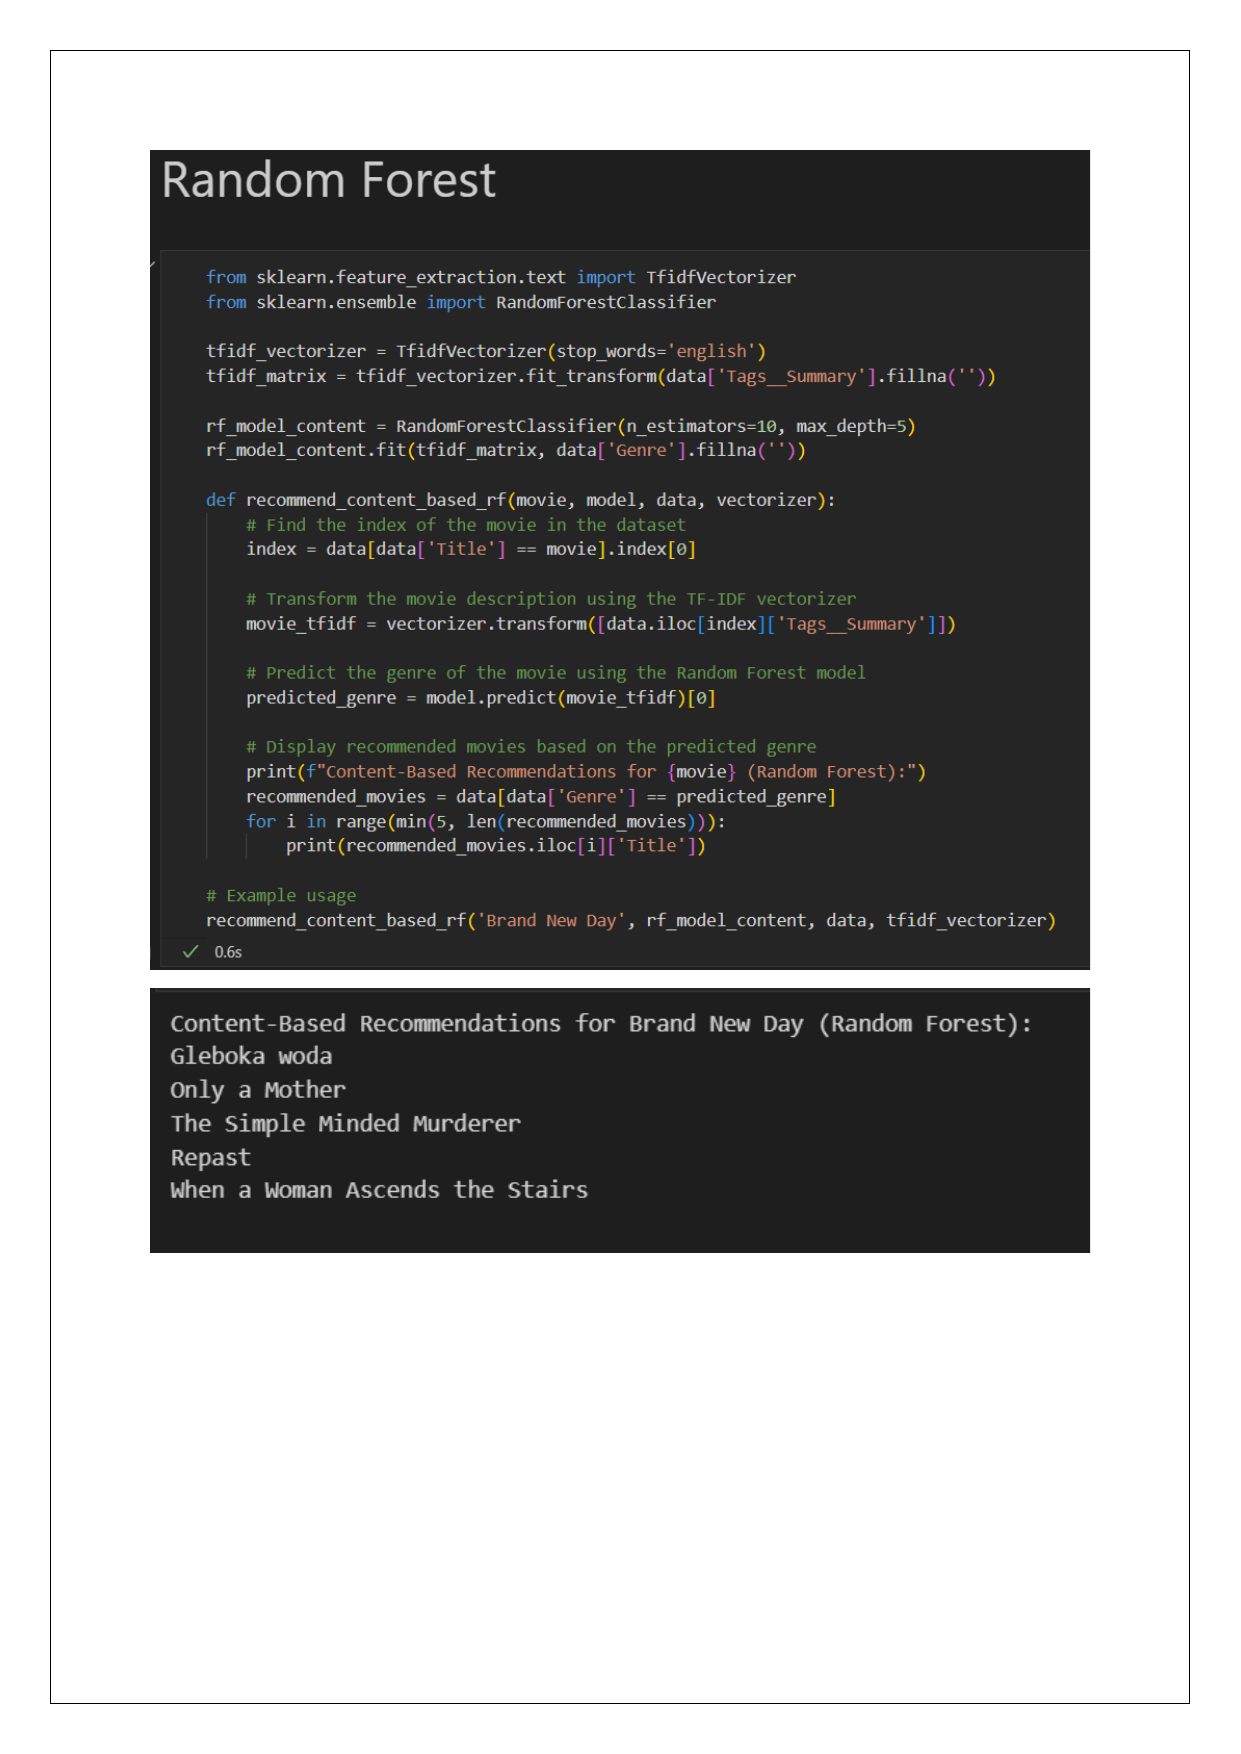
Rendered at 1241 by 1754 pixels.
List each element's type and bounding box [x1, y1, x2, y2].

picture [150, 150, 1091, 970]
picture [150, 988, 1091, 1253]
